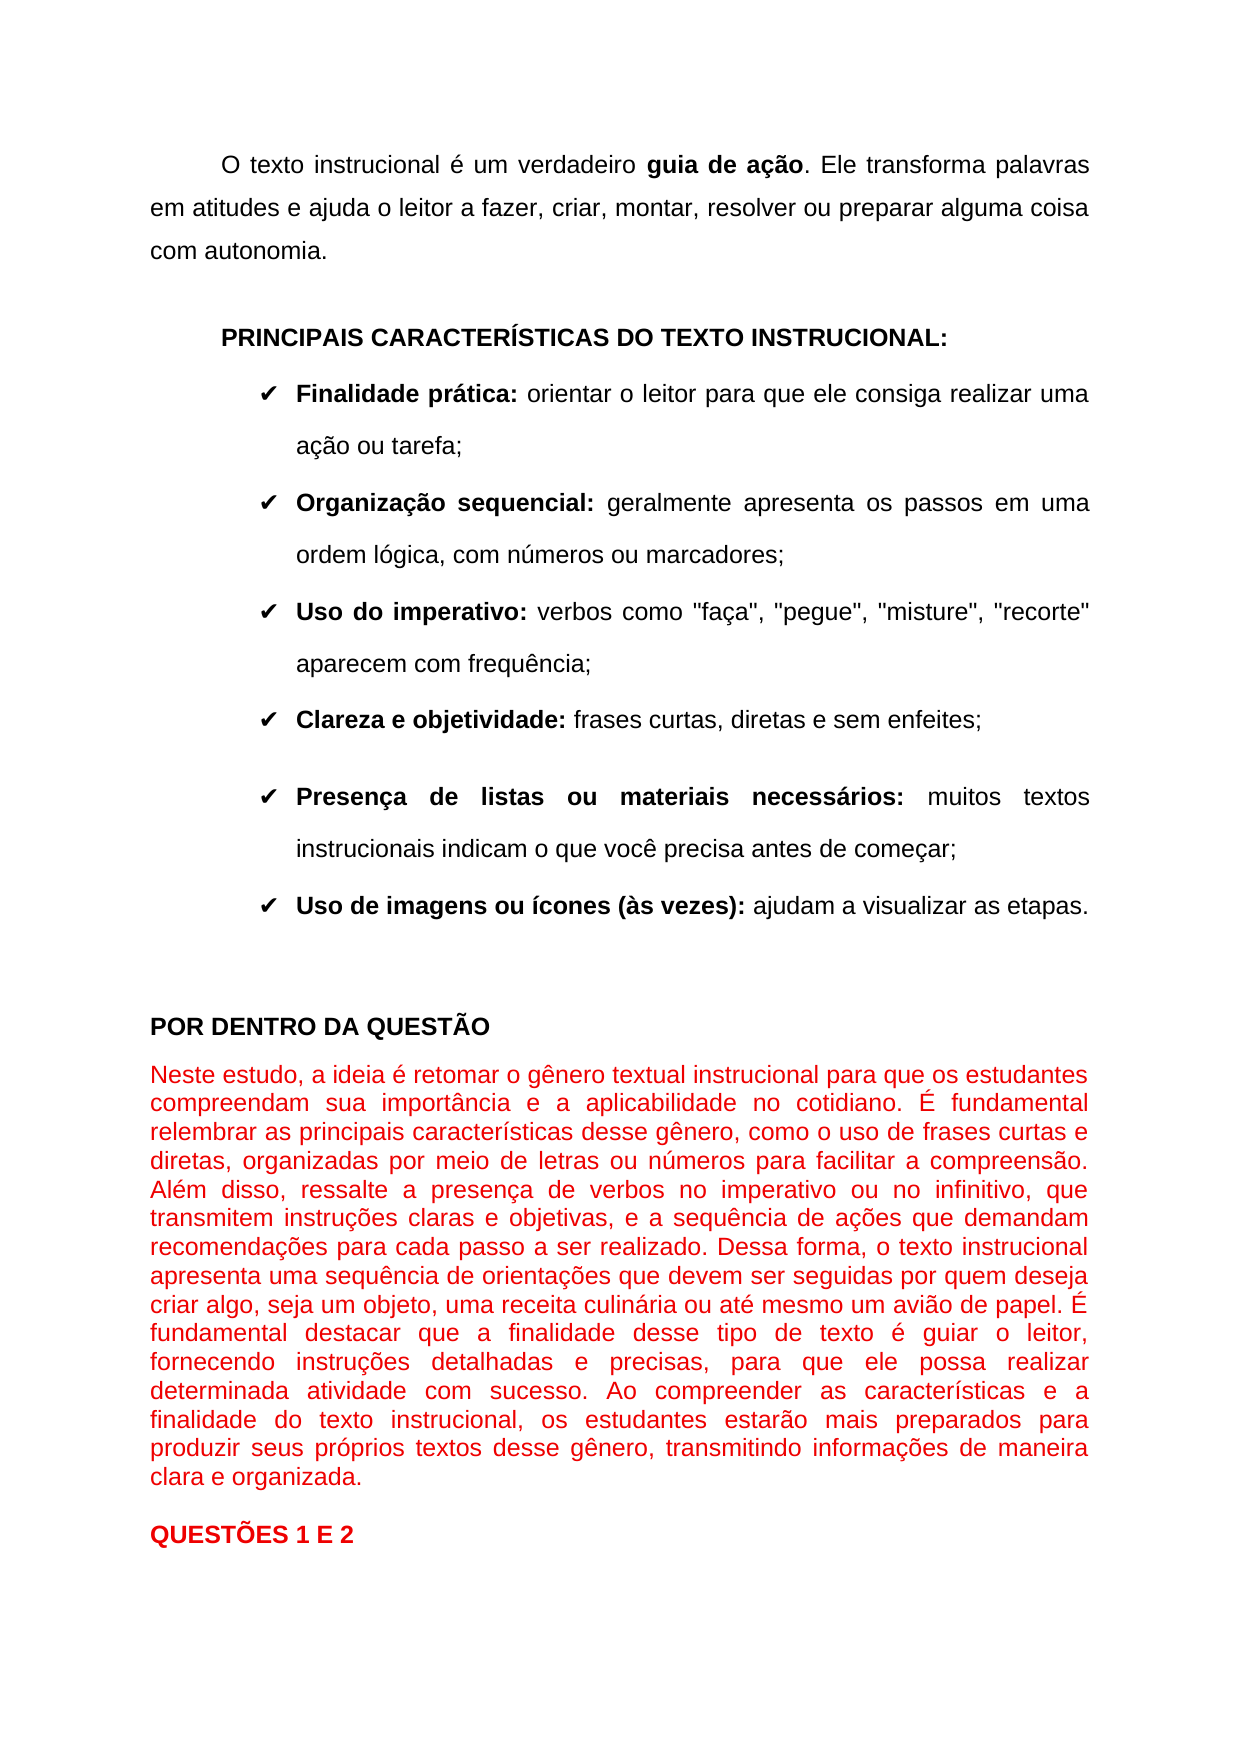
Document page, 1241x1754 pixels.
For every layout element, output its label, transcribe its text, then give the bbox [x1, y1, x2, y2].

list Uso de imagens ou ícones (às vezes): ajudam a visualizar as etapas. [258, 877, 1090, 929]
text PRINCIPAIS CARACTERÍSTICAS DO TEXTO INSTRUCIONAL: [150, 322, 1090, 351]
text O texto instrucional é um verdadeiro guia de ação. Ele transforma palavras em atitudes e ajuda o leitor a fazer, criar, montar, resolver ou preparar alguma coisa com autonomia. [150, 150, 1090, 265]
text QUESTÕES 1 E 2 [150, 1519, 1090, 1548]
list Uso do imperativo: verbos como "faça", "pegue", "misture", "recorte" aparecem com frequência; [258, 583, 1090, 677]
text POR DENTRO DA QUESTÃO [150, 1012, 1090, 1041]
list Clareza e objetividade: frases curtas, diretas e sem enfeites; [258, 692, 1090, 743]
list Presença de listas ou materiais necessários: muitos textos instrucionais indicam o que você precisa antes de começar; [258, 769, 1090, 863]
list Organização sequencial: geralmente apresenta os passos em uma ordem lógica, com números ou marcadores; [258, 474, 1090, 569]
list Finalidade prática: orientar o leitor para que ele consiga realizar uma ação ou tarefa; [258, 366, 1090, 460]
text Neste estudo, a ideia é retomar o gênero textual instrucional para que os estudantes compreendam sua importância e a aplicabilidade no cotidiano. É fundamental relembrar as principais características desse gênero, como o uso de frases curtas e diretas, organizadas por meio de letras ou números para facilitar a compreensão. Além disso, ressalte a presença de verbos no imperativo ou no infinitivo, que transmitem instruções claras e objetivas, e a sequência de ações que demandam recomendações para cada passo a ser realizado. Dessa forma, o texto instrucional apresenta uma sequência de orientações que devem ser seguidas por quem deseja criar algo, seja um objeto, uma receita culinária ou até mesmo um avião de papel. É fundamental destacar que a finalidade desse tipo de texto é guiar o leitor, fornecendo instruções detalhadas e precisas, para que ele possa realizar determinada atividade com sucesso. Ao compreender as características e a finalidade do texto instrucional, os estudantes estarão mais preparados para produzir seus próprios textos desse gênero, transmitindo informações de maneira clara e organizada. [150, 1059, 1090, 1491]
